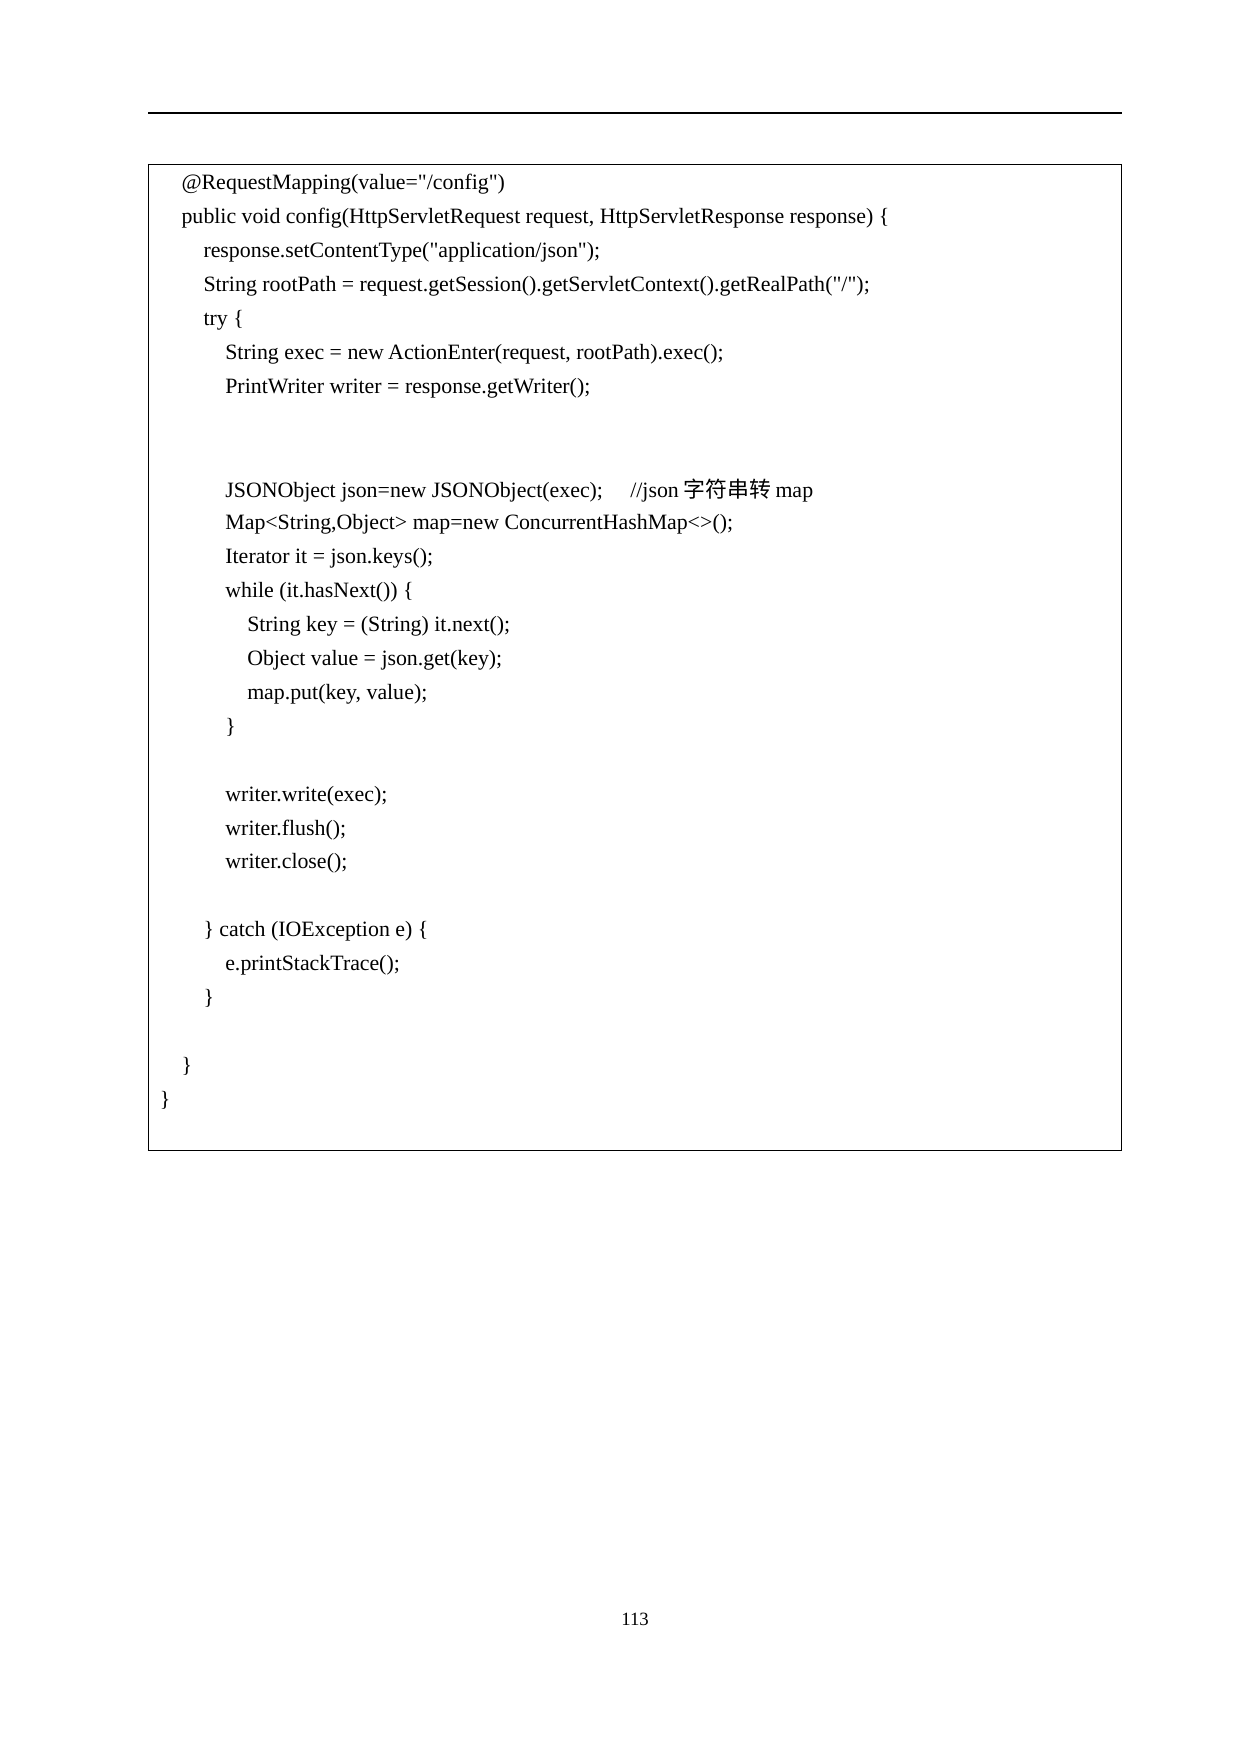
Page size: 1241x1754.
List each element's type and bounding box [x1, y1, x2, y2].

table_header [149, 165, 1121, 1150]
